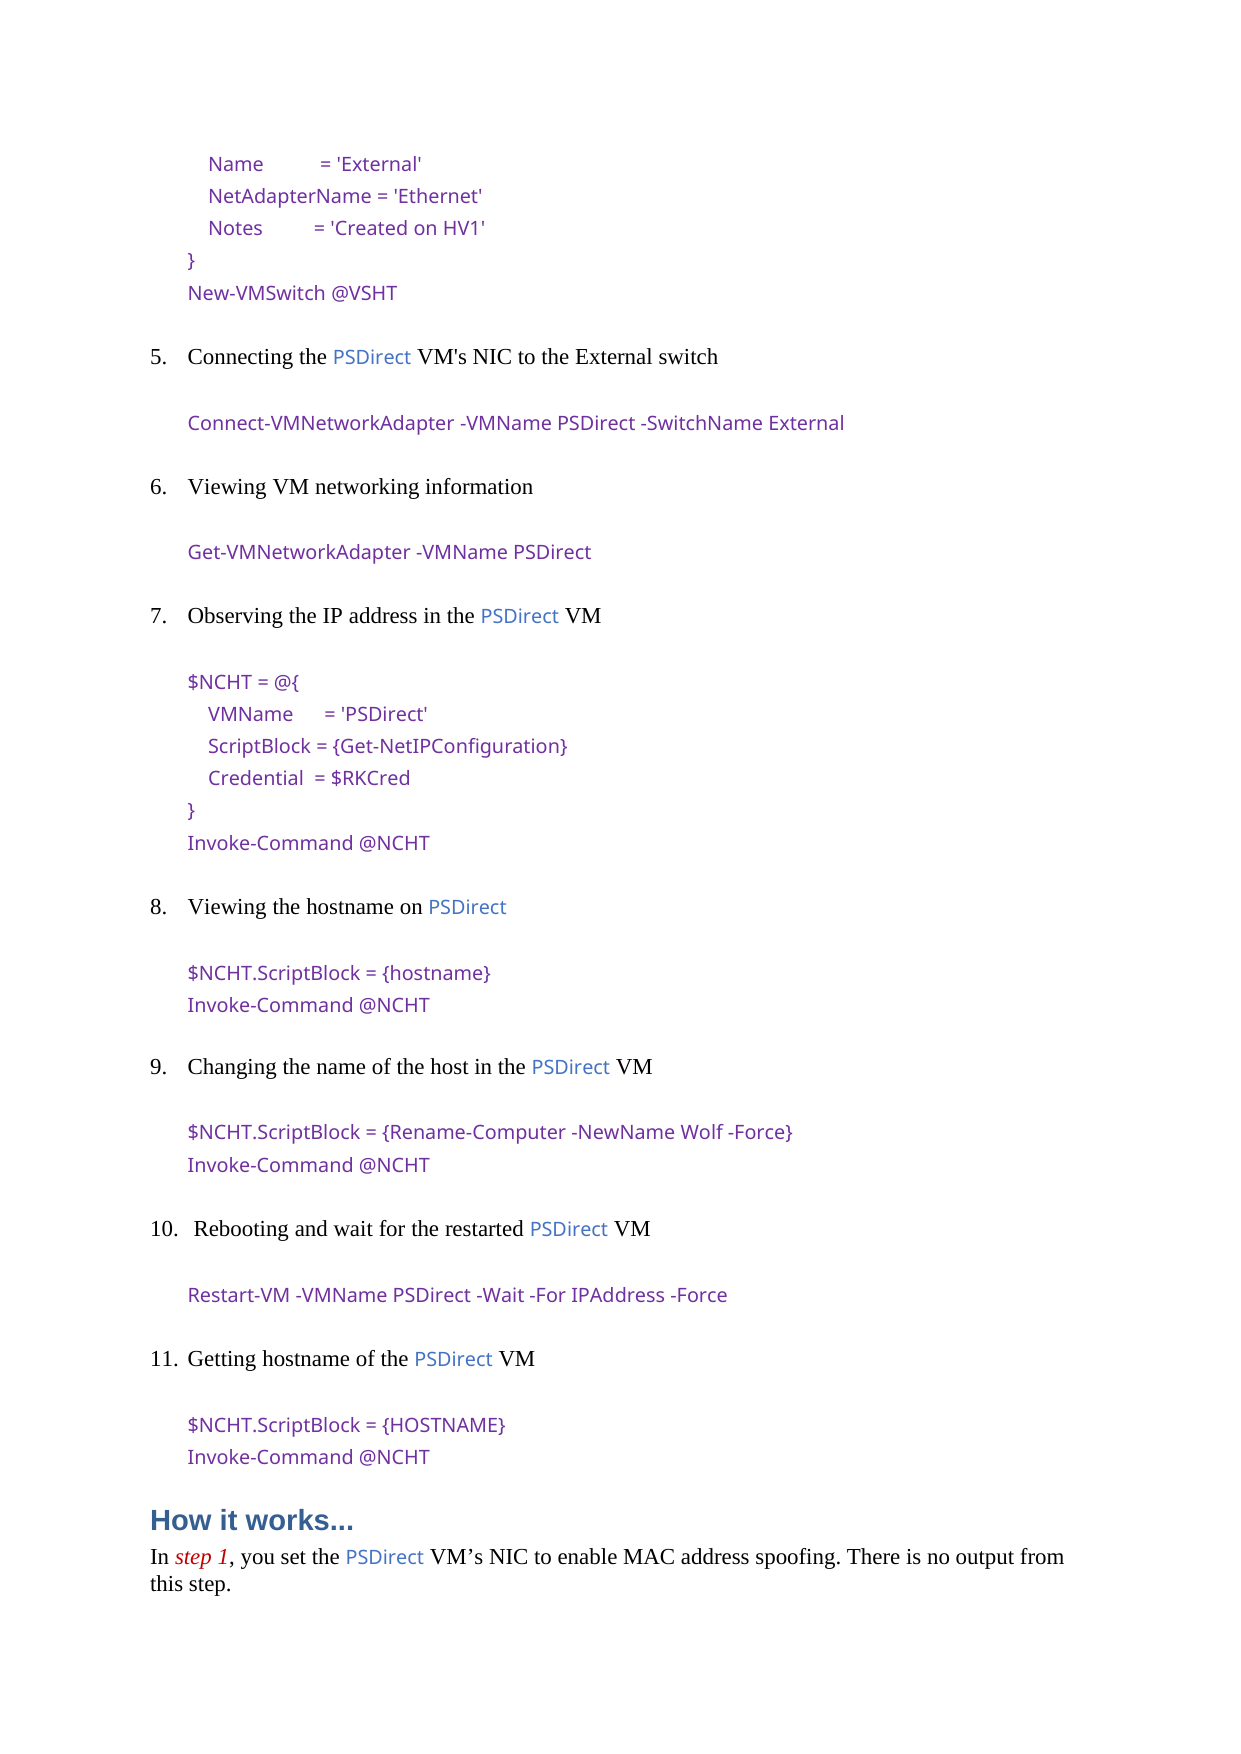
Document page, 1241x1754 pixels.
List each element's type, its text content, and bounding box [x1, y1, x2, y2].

subtitle How it works... [150, 1503, 1090, 1537]
text VMName = 'PSDirect' [187, 700, 1090, 727]
text Notes = 'Created on HV1' [187, 214, 1090, 241]
text ScriptBlock = {Get-NetIPConfiguration} [187, 732, 1090, 759]
text Invoke-Command @NCHT [187, 991, 1090, 1018]
text $NCHT = @{ [187, 668, 1090, 695]
text Connecting the PSDirect VM's NIC to the External switch [150, 343, 1053, 370]
text } [187, 247, 1090, 273]
text Connect-VMNetworkAdapter -VMName PSDirect -SwitchName External [187, 409, 1090, 436]
text Get-VMNetworkAdapter -VMName PSDirect [187, 538, 1090, 565]
text Invoke-Command @NCHT [187, 1443, 1090, 1470]
text } [187, 797, 1090, 824]
text Name = 'External' [187, 150, 1090, 177]
text $NCHT.ScriptBlock = {hostname} [187, 959, 1090, 986]
text Getting hostname of the PSDirect VM [150, 1345, 1053, 1372]
text Restart-VM -VMName PSDirect -Wait -For IPAddress -Force [187, 1281, 1090, 1308]
text Changing the name of the host in the PSDirect VM [150, 1053, 1053, 1080]
text Invoke-Command @NCHT [187, 829, 1090, 856]
text Credential = $RKCred [187, 764, 1090, 791]
text Invoke-Command @NCHT [187, 1151, 1090, 1178]
text Viewing the hostname on PSDirect [150, 893, 1053, 920]
text In step 1, you set the PSDirect VM’s NIC to enable MAC address spoofing. There is no output from this step. [150, 1543, 1090, 1597]
text New-VMSwitch @VSHT [187, 279, 1090, 306]
text $NCHT.ScriptBlock = {HOSTNAME} [187, 1411, 1090, 1438]
text Viewing VM networking information [150, 473, 1053, 499]
text Observing the IP address in the PSDirect VM [150, 602, 1053, 629]
text $NCHT.ScriptBlock = {Rename-Computer -NewName Wolf -Force} [187, 1119, 1090, 1146]
text Rebooting and wait for the restarted PSDirect VM [150, 1215, 1053, 1242]
text NetAdapterName = 'Ethernet' [187, 182, 1090, 209]
